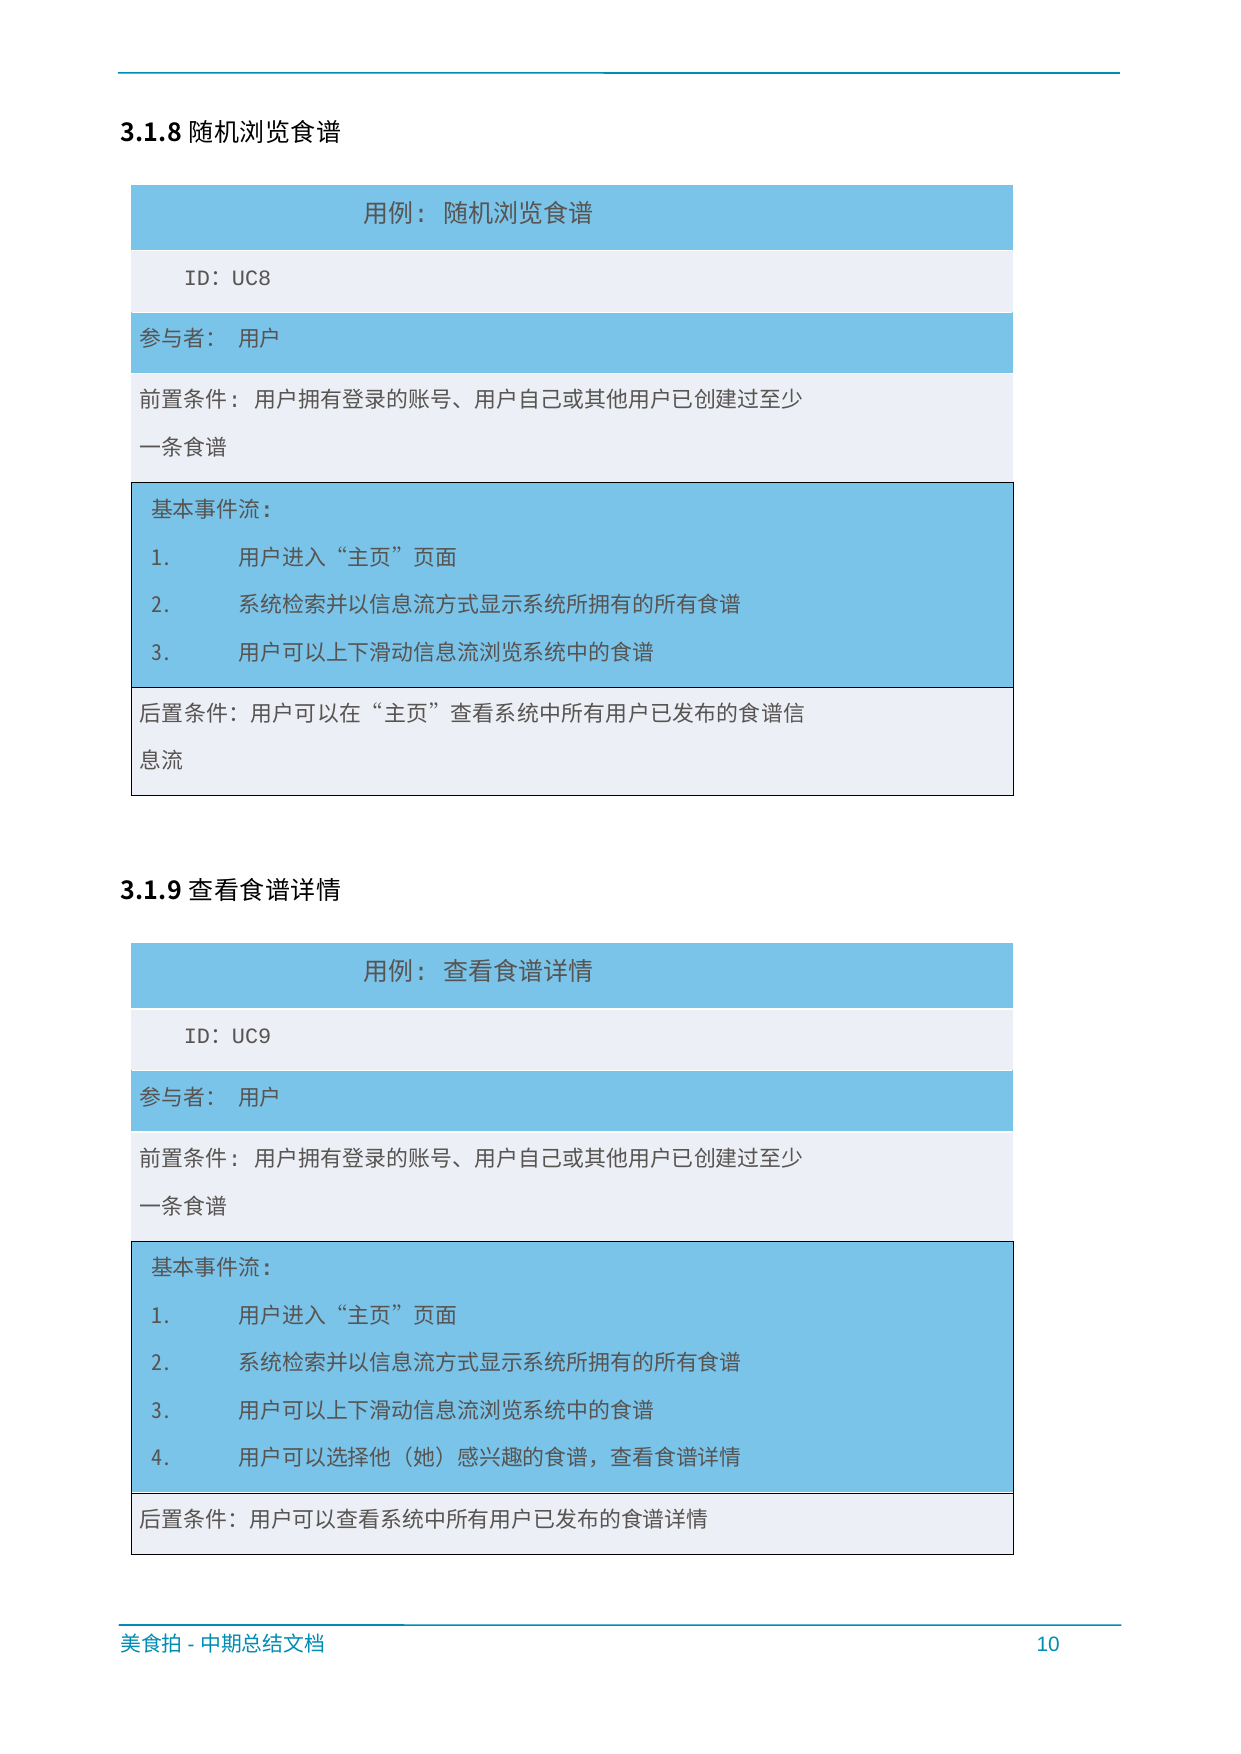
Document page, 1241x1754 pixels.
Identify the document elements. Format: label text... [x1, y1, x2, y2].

text 3.1.9 查看食谱详情 [120, 871, 1120, 907]
table_header 用例: 查看食谱详情 [131, 943, 1013, 1008]
table_cell 基本事件流: 用户进入“主页”页面 系统检索并以信息流方式显示系统所拥有的所有食谱 用户可以上下滑动信息流浏览系统中的食谱 用户可以选择他（她）感兴趣的食谱，查看食谱详情 [132, 1242, 1013, 1492]
table_cell 前置条件: 用户拥有登录的账号、用户自己或其他用户已创建过至少一条食谱 [131, 1131, 1013, 1241]
table_cell 后置条件：用户可以查看系统中所有用户已发布的食谱详情 [132, 1494, 1013, 1554]
table_cell 参与者： 用户 [131, 1070, 1013, 1131]
table_cell 后置条件：用户可以在“主页”查看系统中所有用户已发布的食谱信息流 [132, 688, 1013, 795]
table_header 用例: 随机浏览食谱 [131, 185, 1013, 250]
table_cell 参与者： 用户 [131, 312, 1013, 373]
text 3.1.8 随机浏览食谱 [120, 112, 1120, 149]
table_cell ID：UC8 [131, 250, 1013, 312]
table_cell 基本事件流: 用户进入“主页”页面 系统检索并以信息流方式显示系统所拥有的所有食谱 用户可以上下滑动信息流浏览系统中的食谱 [132, 483, 1013, 687]
table_cell 前置条件: 用户拥有登录的账号、用户自己或其他用户已创建过至少一条食谱 [131, 373, 1013, 482]
table_cell ID：UC9 [131, 1009, 1013, 1070]
